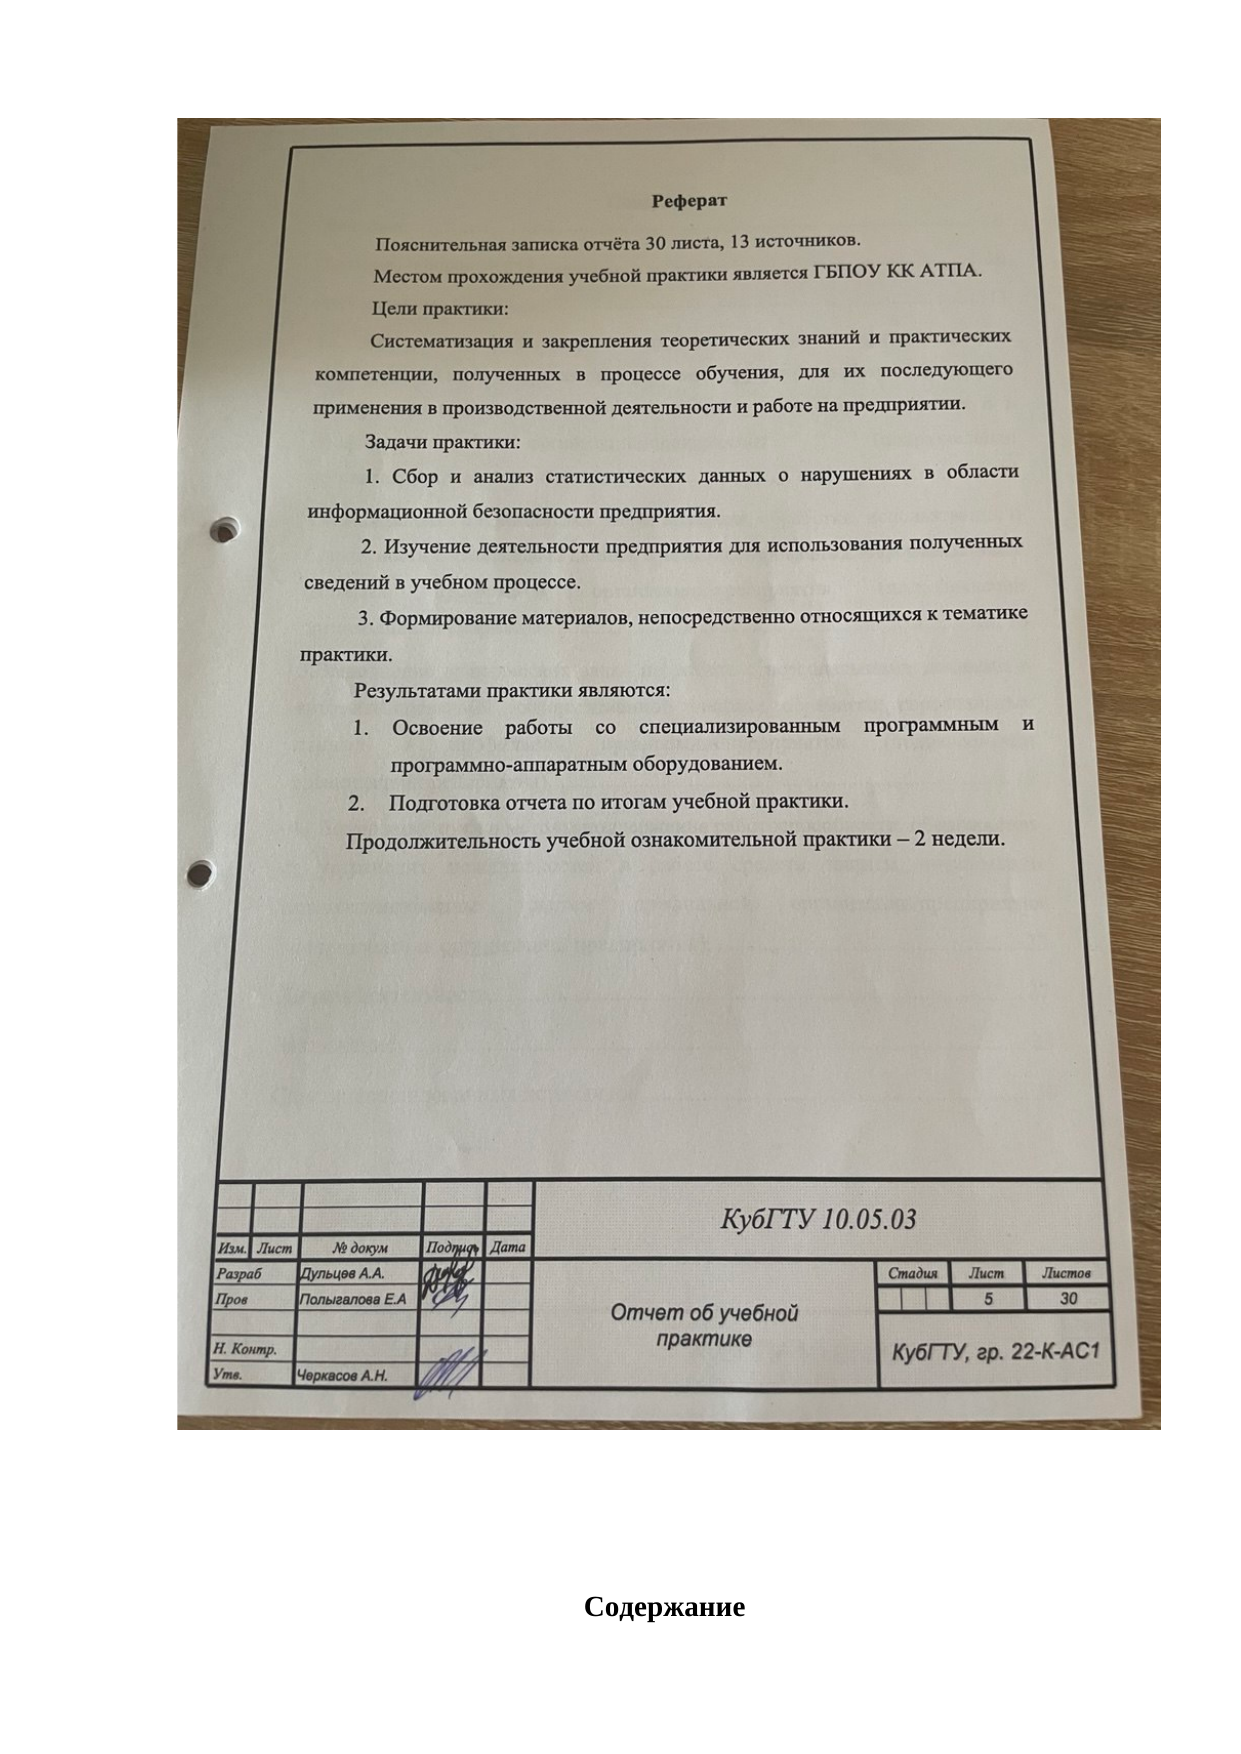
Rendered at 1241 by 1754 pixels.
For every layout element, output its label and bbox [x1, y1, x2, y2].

picture [177, 118, 1161, 1430]
